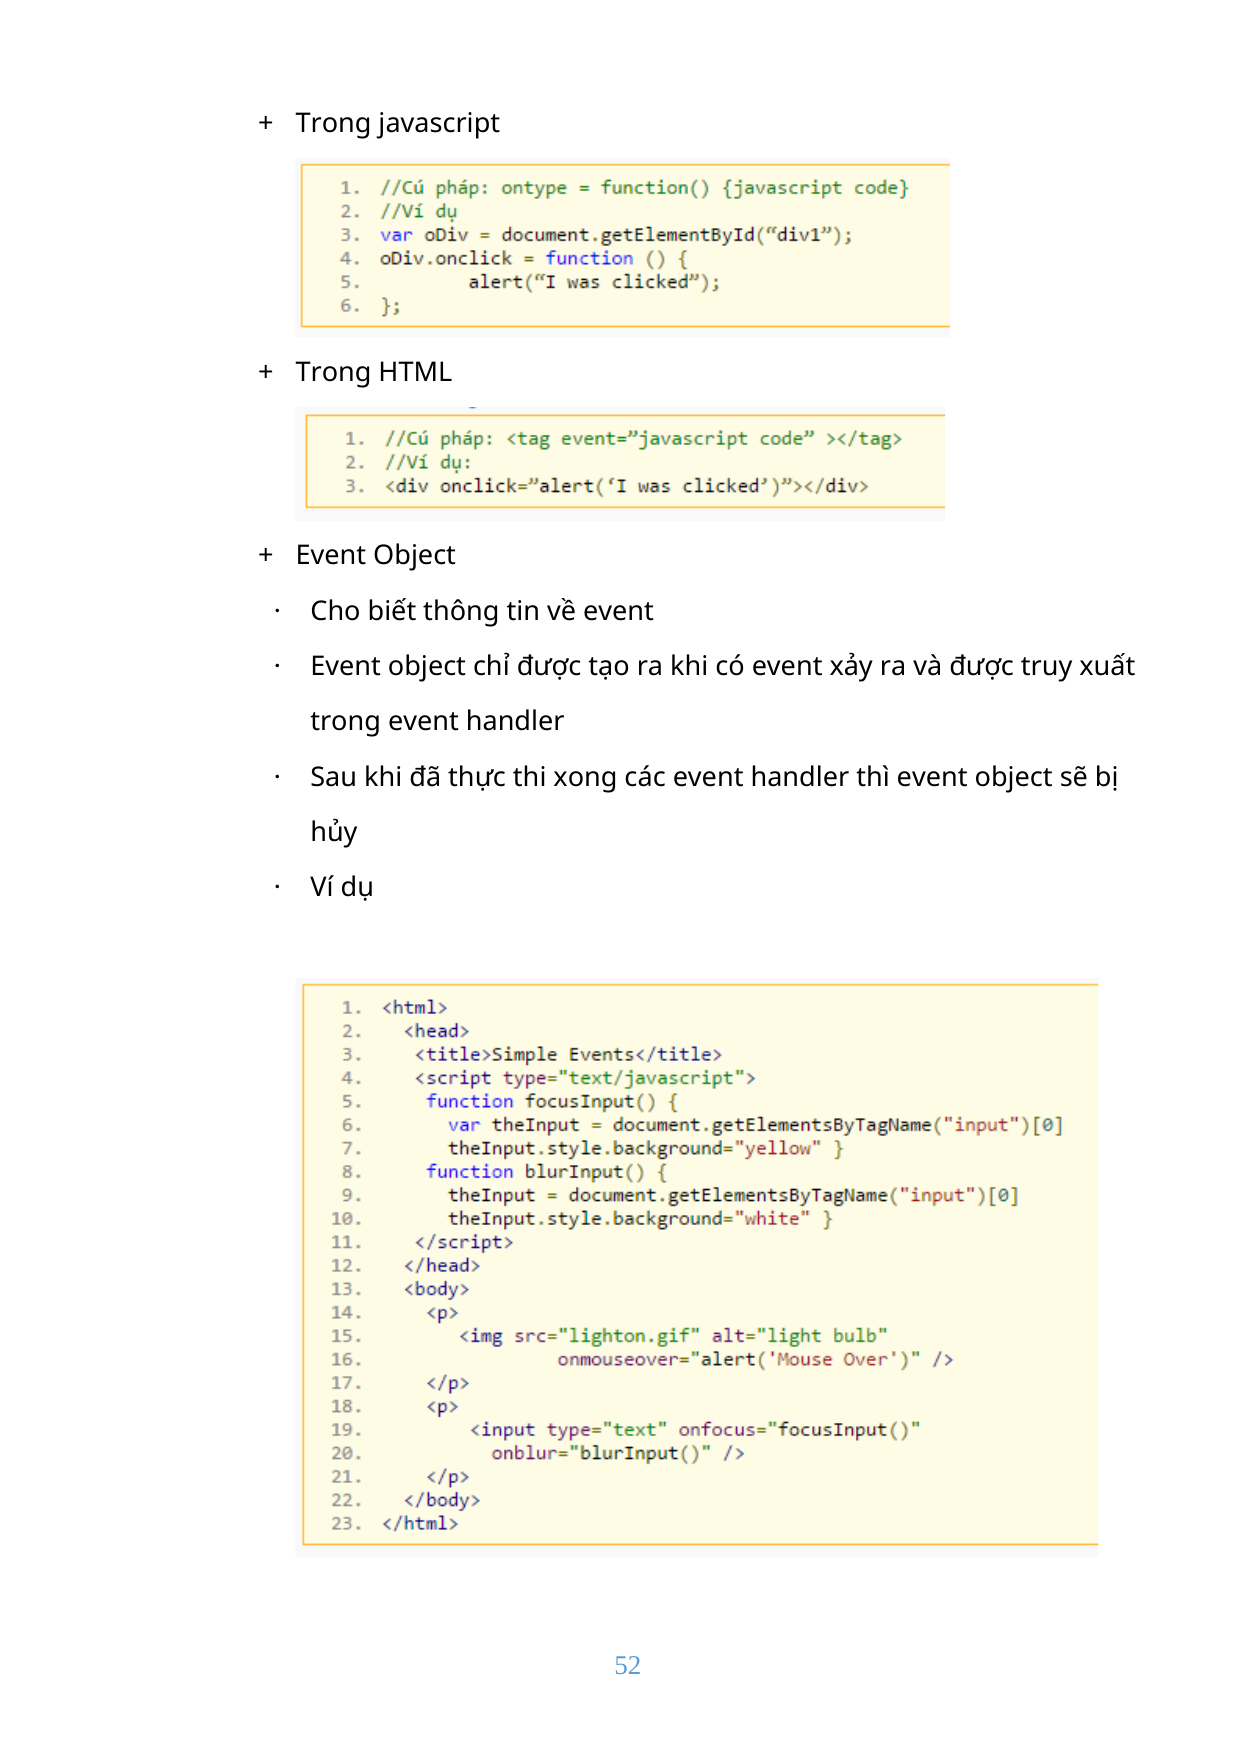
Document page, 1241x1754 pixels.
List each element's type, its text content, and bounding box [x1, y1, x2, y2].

list Trong javascript [258, 103, 1137, 140]
list Event object chỉ được tạo ra khi có event xảy ra và được truy xuất trong event handler [273, 646, 1137, 738]
list Sau khi đã thực thi xong các event handler thì event object sẽ bị hủy [273, 757, 1137, 849]
picture [295, 978, 1099, 1558]
list Event Object [258, 536, 1137, 573]
list Ví dụ [273, 868, 1137, 904]
list Cho biết thông tin về event [273, 591, 1137, 628]
list Trong HTML [258, 352, 1137, 389]
picture [295, 407, 946, 521]
picture [295, 158, 950, 337]
